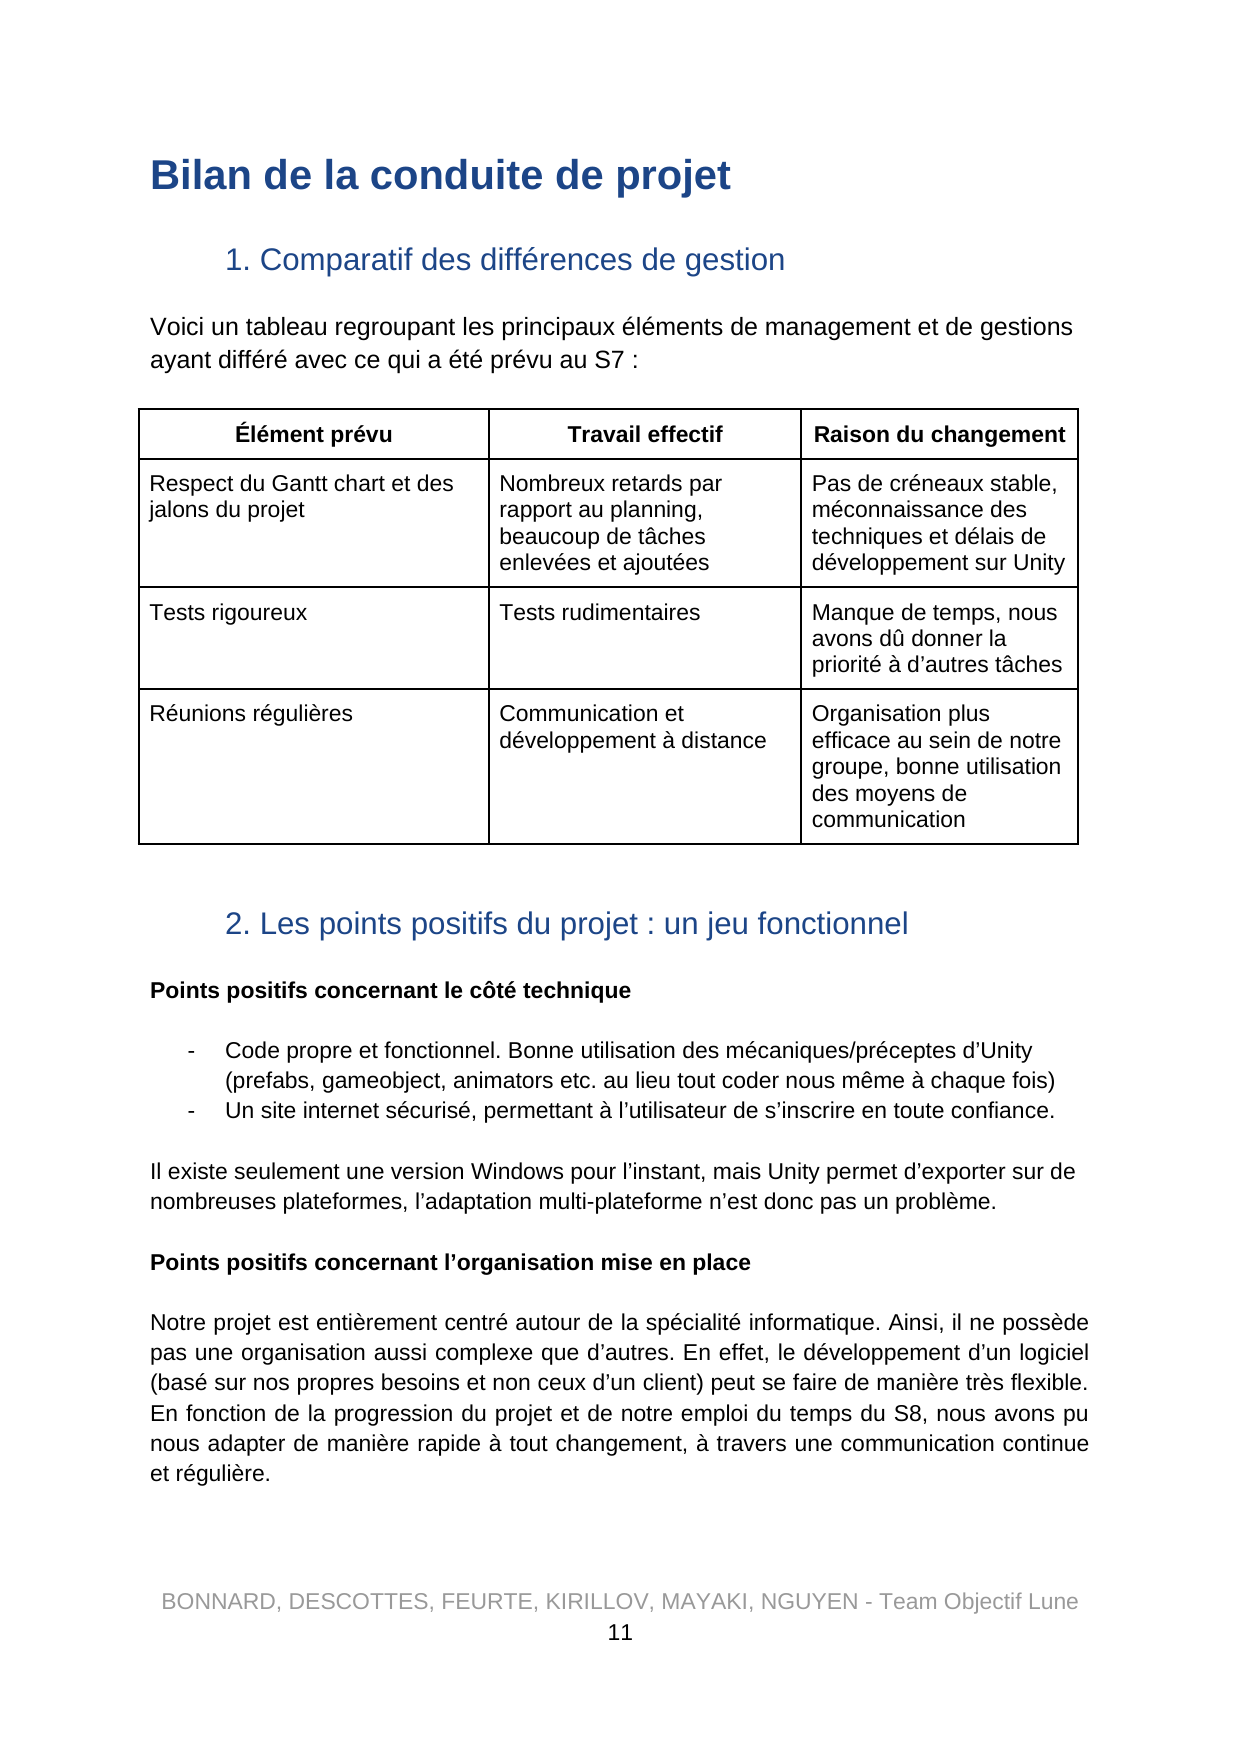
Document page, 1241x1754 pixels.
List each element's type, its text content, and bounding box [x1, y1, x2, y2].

table_cell Tests rigoureux [140, 588, 488, 688]
table_cell Réunions régulières [140, 690, 488, 843]
subtitle Bilan de la conduite de projet [150, 150, 1090, 198]
list Un site internet sécurisé, permettant à l’utilisateur de s’inscrire en toute confiance. [187, 1097, 1090, 1124]
table_cell Pas de créneaux stable, méconnaissance des techniques et délais de développement sur Unity [802, 460, 1077, 586]
table_cell Communication et développement à distance [490, 690, 800, 843]
table_header Travail effectif [490, 410, 800, 458]
subtitle 1. Comparatif des différences de gestion [150, 241, 1090, 277]
table_cell Tests rudimentaires [490, 588, 800, 688]
list Code propre et fonctionnel. Bonne utilisation des mécaniques/préceptes d’Unity (prefabs, gameobject, animators etc. au lieu tout coder nous même à chaque fois) [187, 1037, 1090, 1093]
table_cell Nombreux retards par rapport au planning, beaucoup de tâches enlevées et ajoutées [490, 460, 800, 586]
text Il existe seulement une version Windows pour l’instant, mais Unity permet d’exporter sur de nombreuses plateformes, l’adaptation multi-plateforme n’est donc pas un problème. [150, 1158, 1090, 1214]
text Points positifs concernant le côté technique [150, 977, 1090, 1003]
text Points positifs concernant l’organisation mise en place [150, 1248, 1090, 1275]
table_header Raison du changement [802, 410, 1077, 458]
table_cell Manque de temps, nous avons dû donner la priorité à d’autres tâches [802, 588, 1077, 688]
text Voici un tableau regroupant les principaux éléments de management et de gestions ayant différé avec ce qui a été prévu au S7 : [150, 312, 1090, 374]
table_cell Respect du Gantt chart et des jalons du projet [140, 460, 488, 586]
table_cell Organisation plus efficace au sein de notre groupe, bonne utilisation des moyens de communication [802, 690, 1077, 843]
subtitle 2. Les points positifs du projet : un jeu fonctionnel [150, 905, 1090, 941]
table_header Élément prévu [140, 410, 488, 458]
text Notre projet est entièrement centré autour de la spécialité informatique. Ainsi, il ne possède pas une organisation aussi complexe que d’autres. En effet, le développement d’un logiciel (basé sur nos propres besoins et non ceux d’un client) peut se faire de manière très flexible. En fonction de la progression du projet et de notre emploi du temps du S8, nous avons pu nous adapter de manière rapide à tout changement, à travers une communication continue et régulière. [150, 1309, 1090, 1486]
